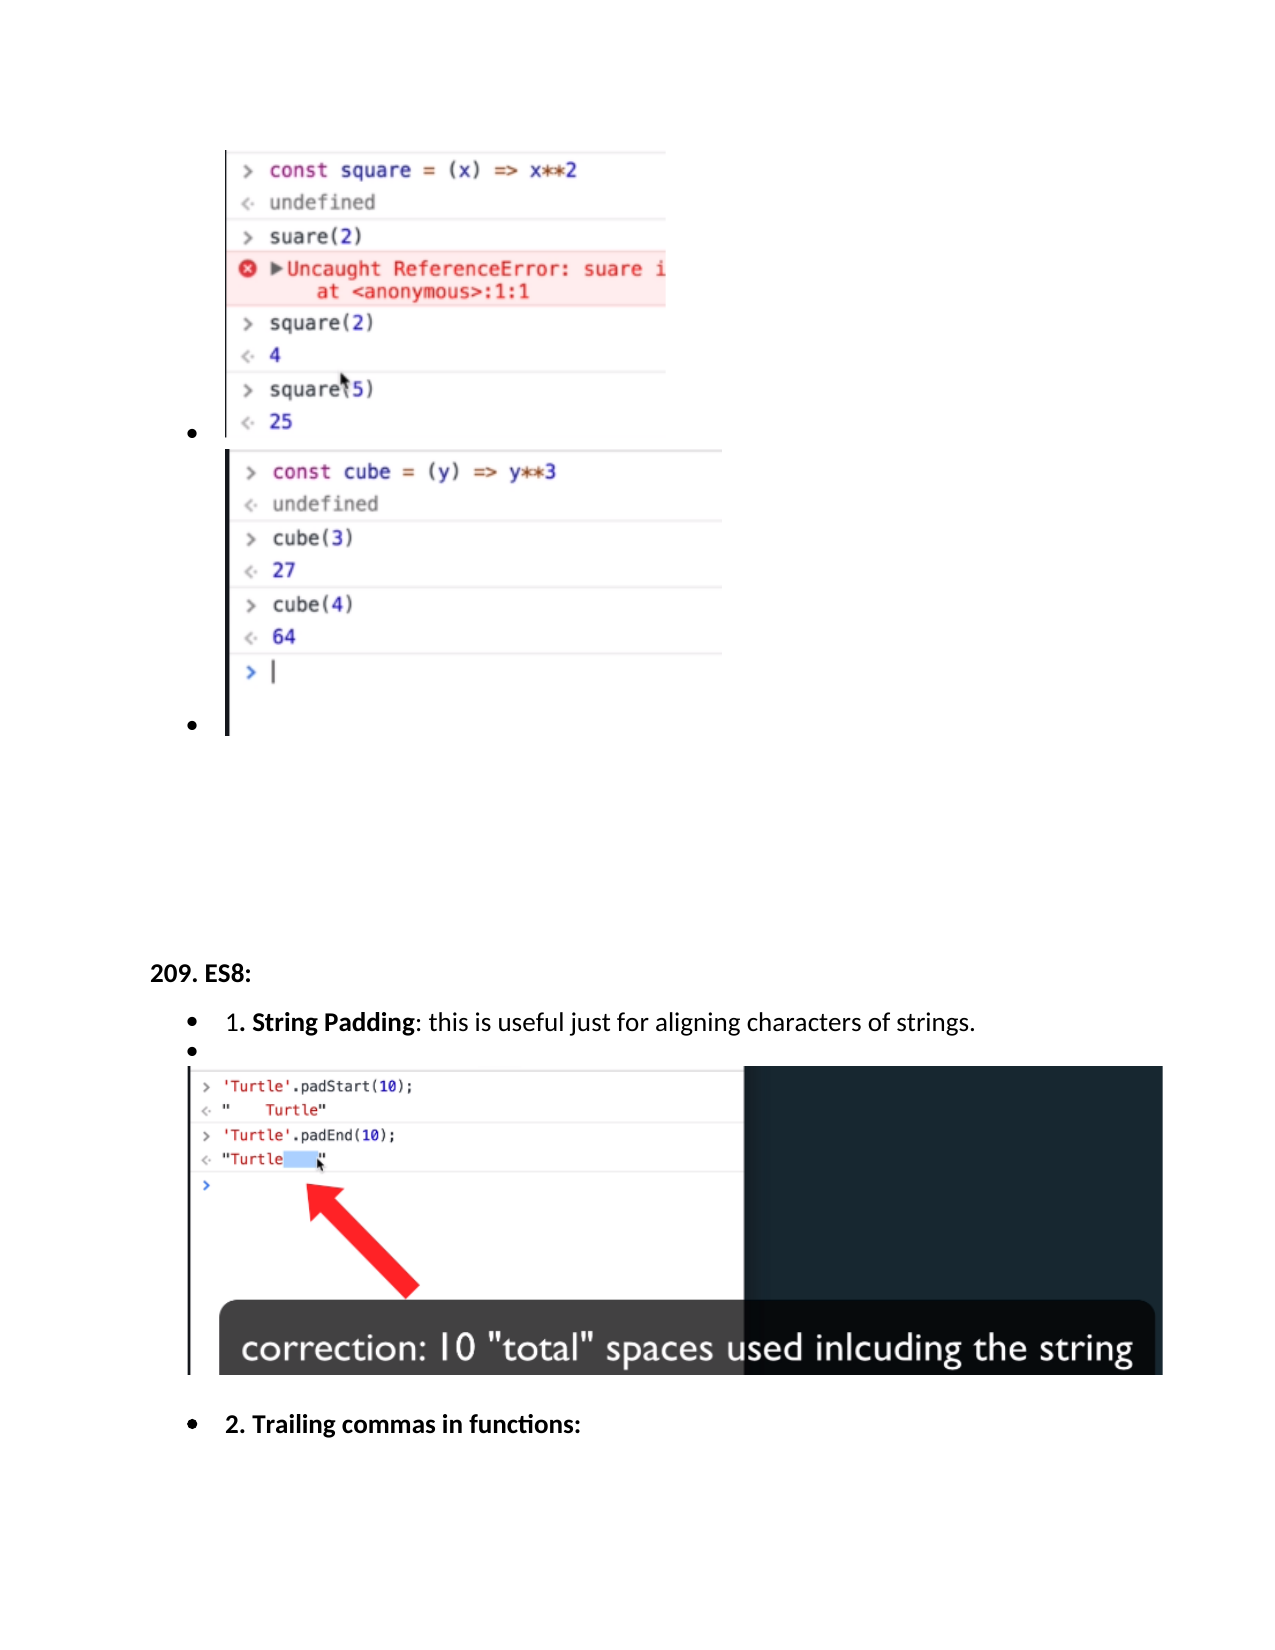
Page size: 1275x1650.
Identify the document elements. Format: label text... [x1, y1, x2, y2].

list 2. Trailing commas in functions: [187, 1407, 1125, 1440]
list 1. String Padding: this is useful just for aligning characters of strings. [187, 1006, 1125, 1039]
picture [225, 449, 722, 736]
picture [187, 1066, 1163, 1375]
picture [225, 150, 666, 444]
text 209. ES8: [150, 956, 1125, 989]
